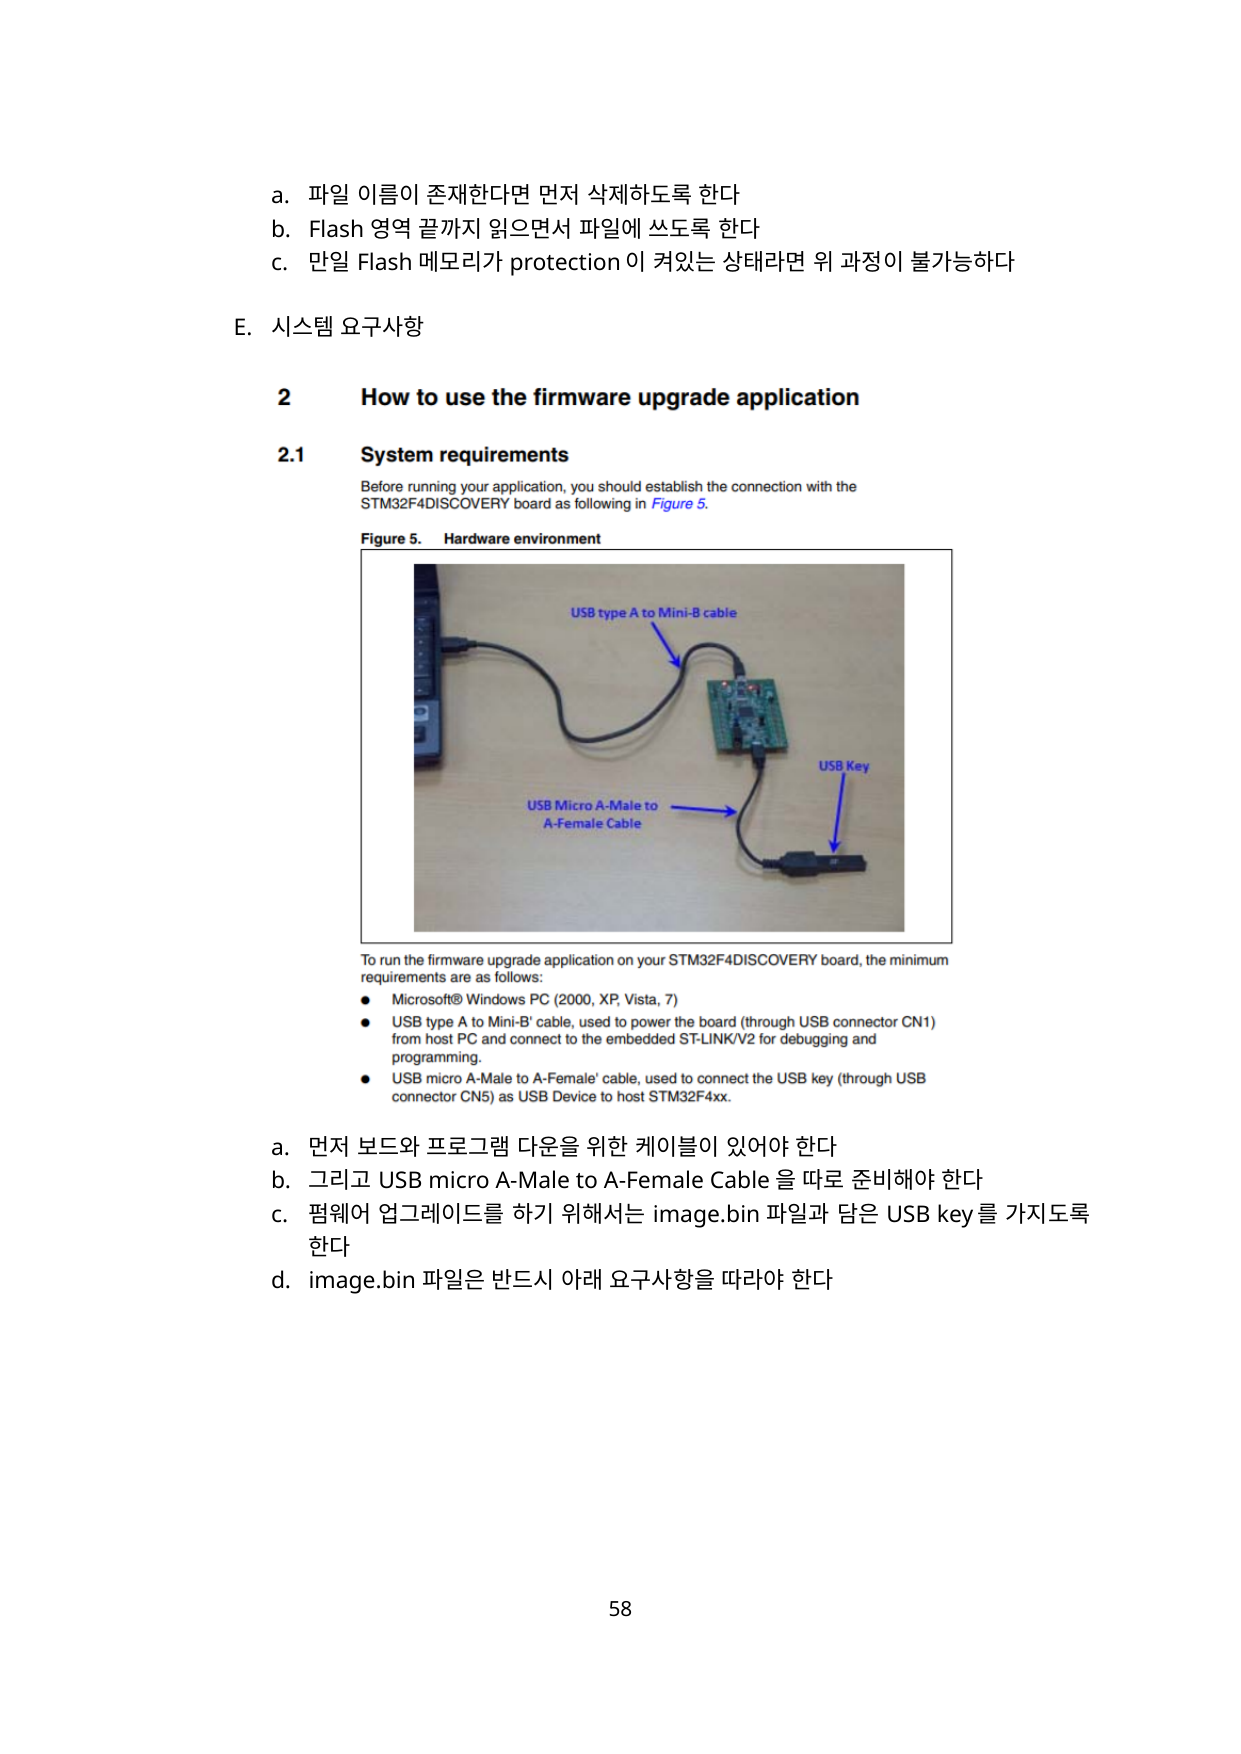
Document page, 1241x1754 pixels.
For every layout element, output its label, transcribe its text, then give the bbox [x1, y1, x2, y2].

list 파일 이름이 존재한다면 먼저 삭제하도록 한다 [271, 177, 1090, 211]
list 그리고 USB micro A-Male to A-Female Cable을 따로 준비해야 한다 [271, 1162, 1090, 1196]
list 펌웨어 업그레이드를 하기 위해서는 image.bin 파일과 담은 USB key를 가지도록 한다 [271, 1196, 1090, 1262]
list 시스템 요구사항 [233, 308, 1090, 342]
picture [270, 373, 979, 1129]
list 먼저 보드와 프로그램 다운을 위한 케이블이 있어야 한다 [271, 1129, 1090, 1162]
list Flash 영역 끝까지 읽으면서 파일에 쓰도록 한다 [271, 211, 1090, 244]
list image.bin 파일은 반드시 아래 요구사항을 따라야 한다 [271, 1262, 1090, 1295]
list 만일 Flash 메모리가 protection이 켜있는 상태라면 위 과정이 불가능하다 [271, 244, 1090, 277]
